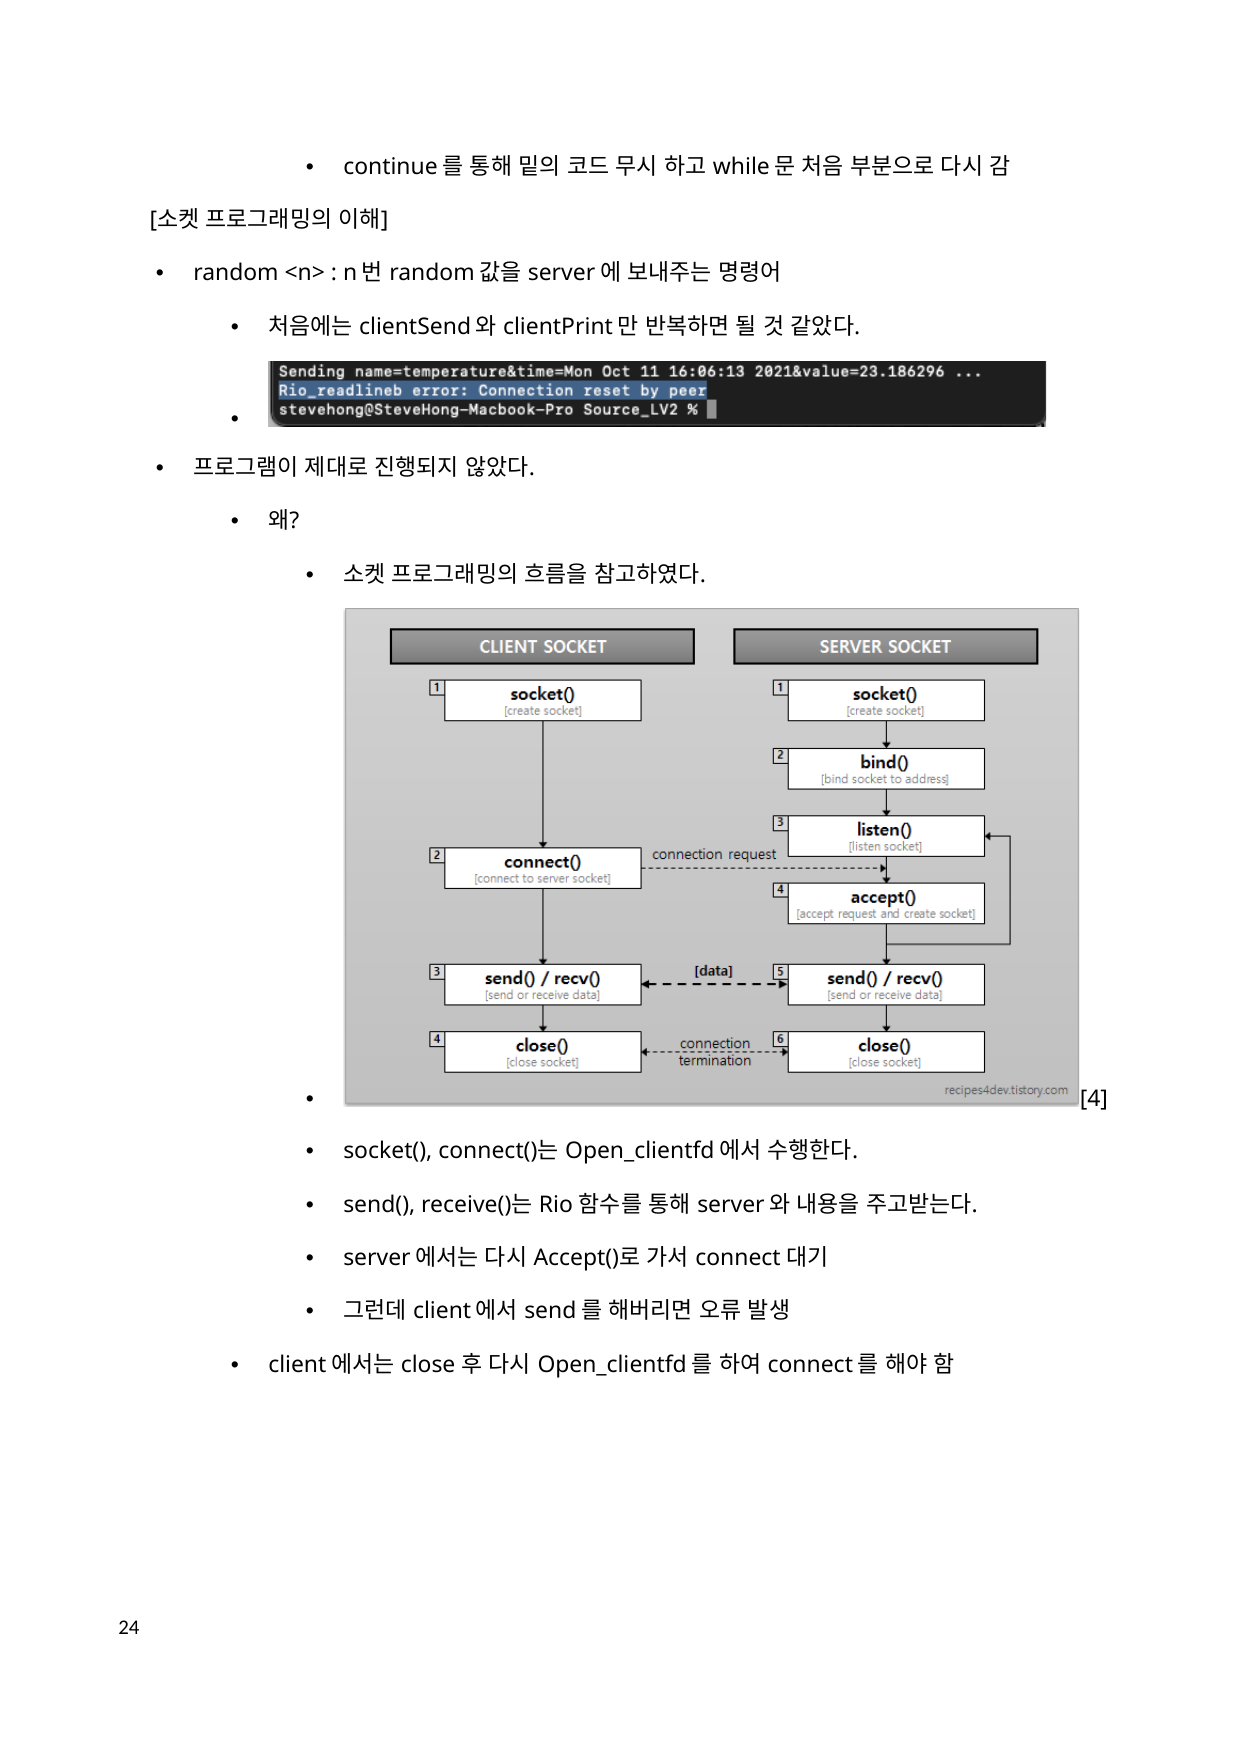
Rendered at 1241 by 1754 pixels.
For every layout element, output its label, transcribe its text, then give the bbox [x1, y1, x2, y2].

list 프로그램이 제대로 진행되지 않았다. [156, 449, 1122, 482]
list client에서는 close 후 다시 Open_clientfd를 하여 connect를 해야 함 [231, 1345, 1122, 1379]
list 소켓 프로그래밍의 흐름을 참고하였다. [306, 556, 1122, 589]
list random <n> : n번 random값을 server에 보내주는 명령어 [156, 254, 1122, 288]
list 처음에는 clientSend와 clientPrint만 반복하면 될 것 같았다. [231, 308, 1122, 341]
list 왜? [231, 502, 1122, 536]
text [소켓 프로그래밍의 이해] [149, 201, 1122, 234]
list continue를 통해 밑의 코드 무시 하고 while문 처음 부분으로 다시 감 [306, 148, 1122, 181]
list 그런데 client에서 send를 해버리면 오류 발생 [306, 1292, 1122, 1325]
list socket(), connect()는 Open_clientfd에서 수행한다. [306, 1132, 1122, 1165]
list server에서는 다시 Accept()로 가서 connect 대기 [306, 1239, 1122, 1272]
list send(), receive()는 Rio 함수를 통해 server와 내용을 주고받는다. [306, 1185, 1122, 1219]
picture [343, 608, 1080, 1107]
picture [268, 361, 1047, 427]
